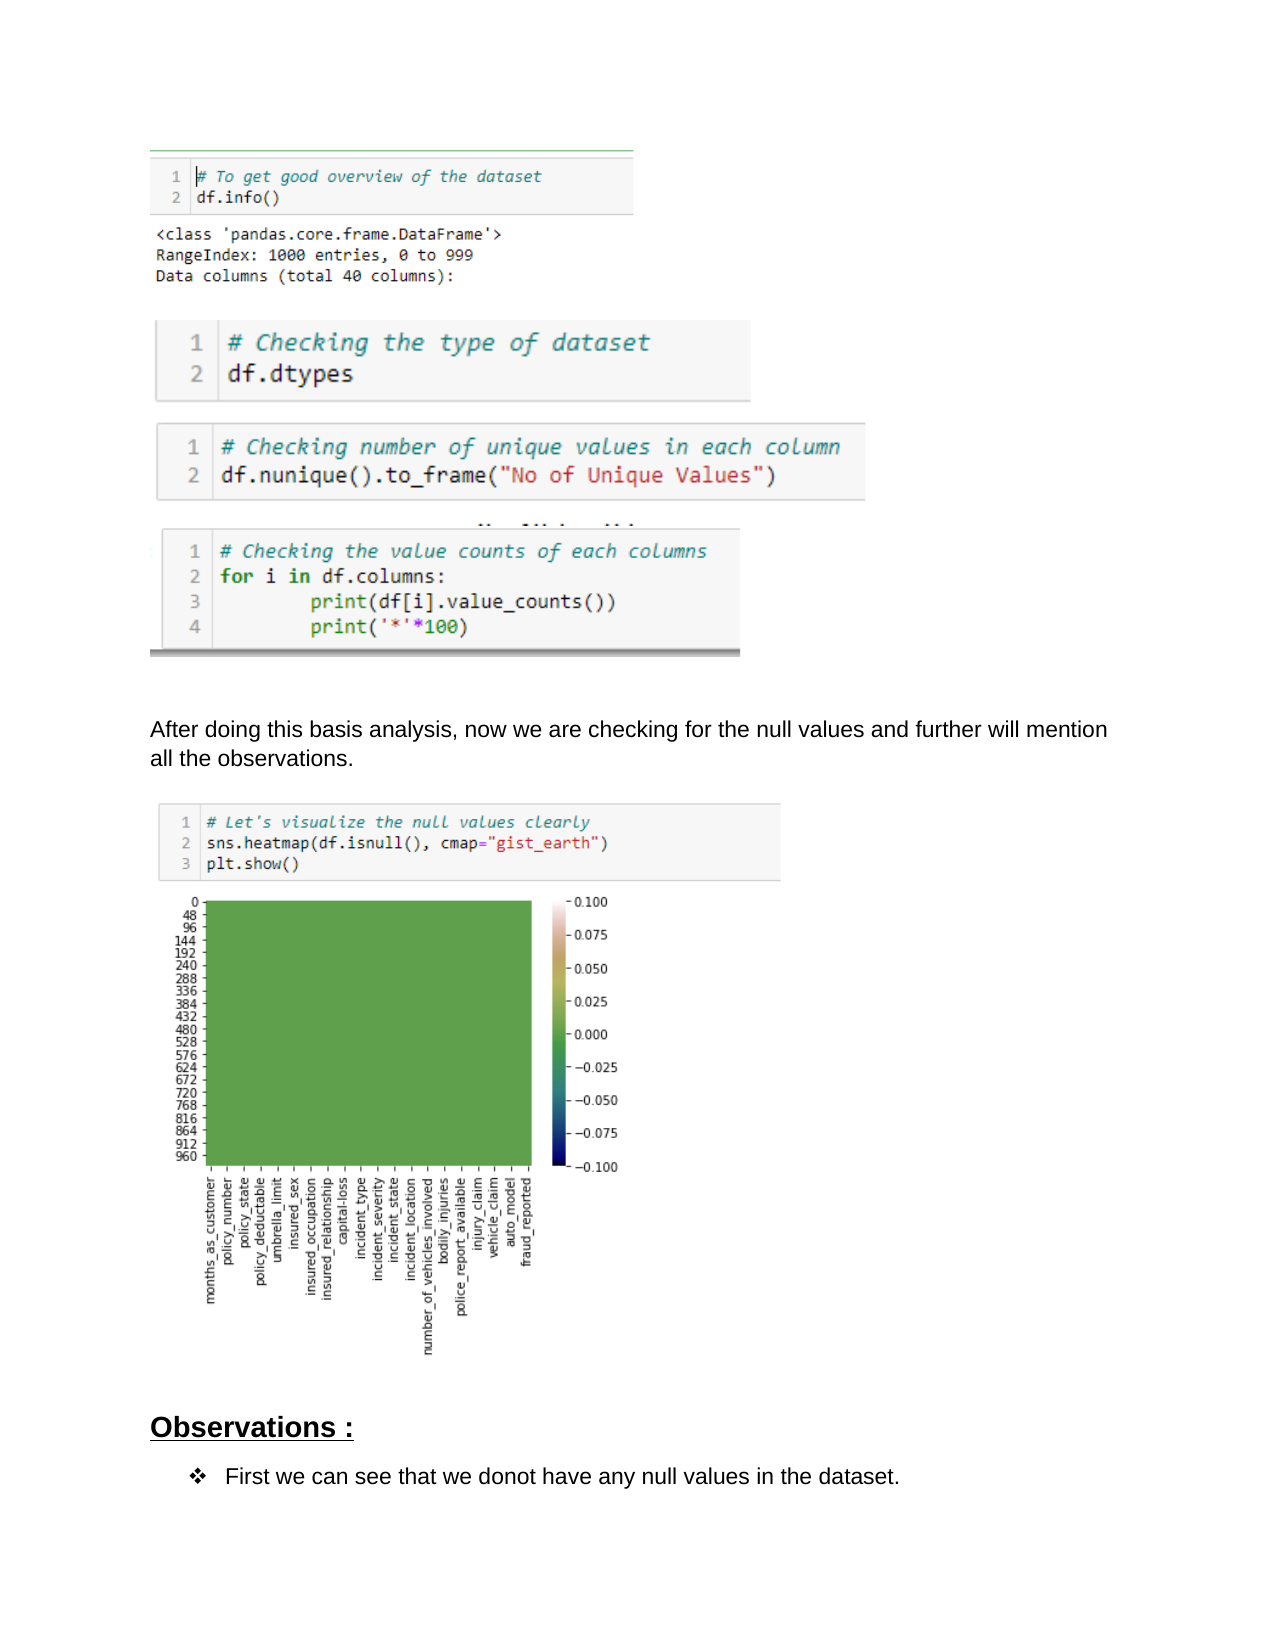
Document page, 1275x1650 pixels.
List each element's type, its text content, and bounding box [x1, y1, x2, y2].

list First we can see that we donot have any null values in the dataset. [187, 1463, 1125, 1490]
picture [150, 320, 751, 417]
picture [150, 527, 741, 657]
picture [150, 418, 866, 526]
text Observations : [150, 1411, 1125, 1444]
text After doing this basis analysis, now we are checking for the null values and further will mention all the observations. [150, 716, 1125, 771]
picture [150, 150, 634, 290]
picture [150, 801, 781, 1380]
